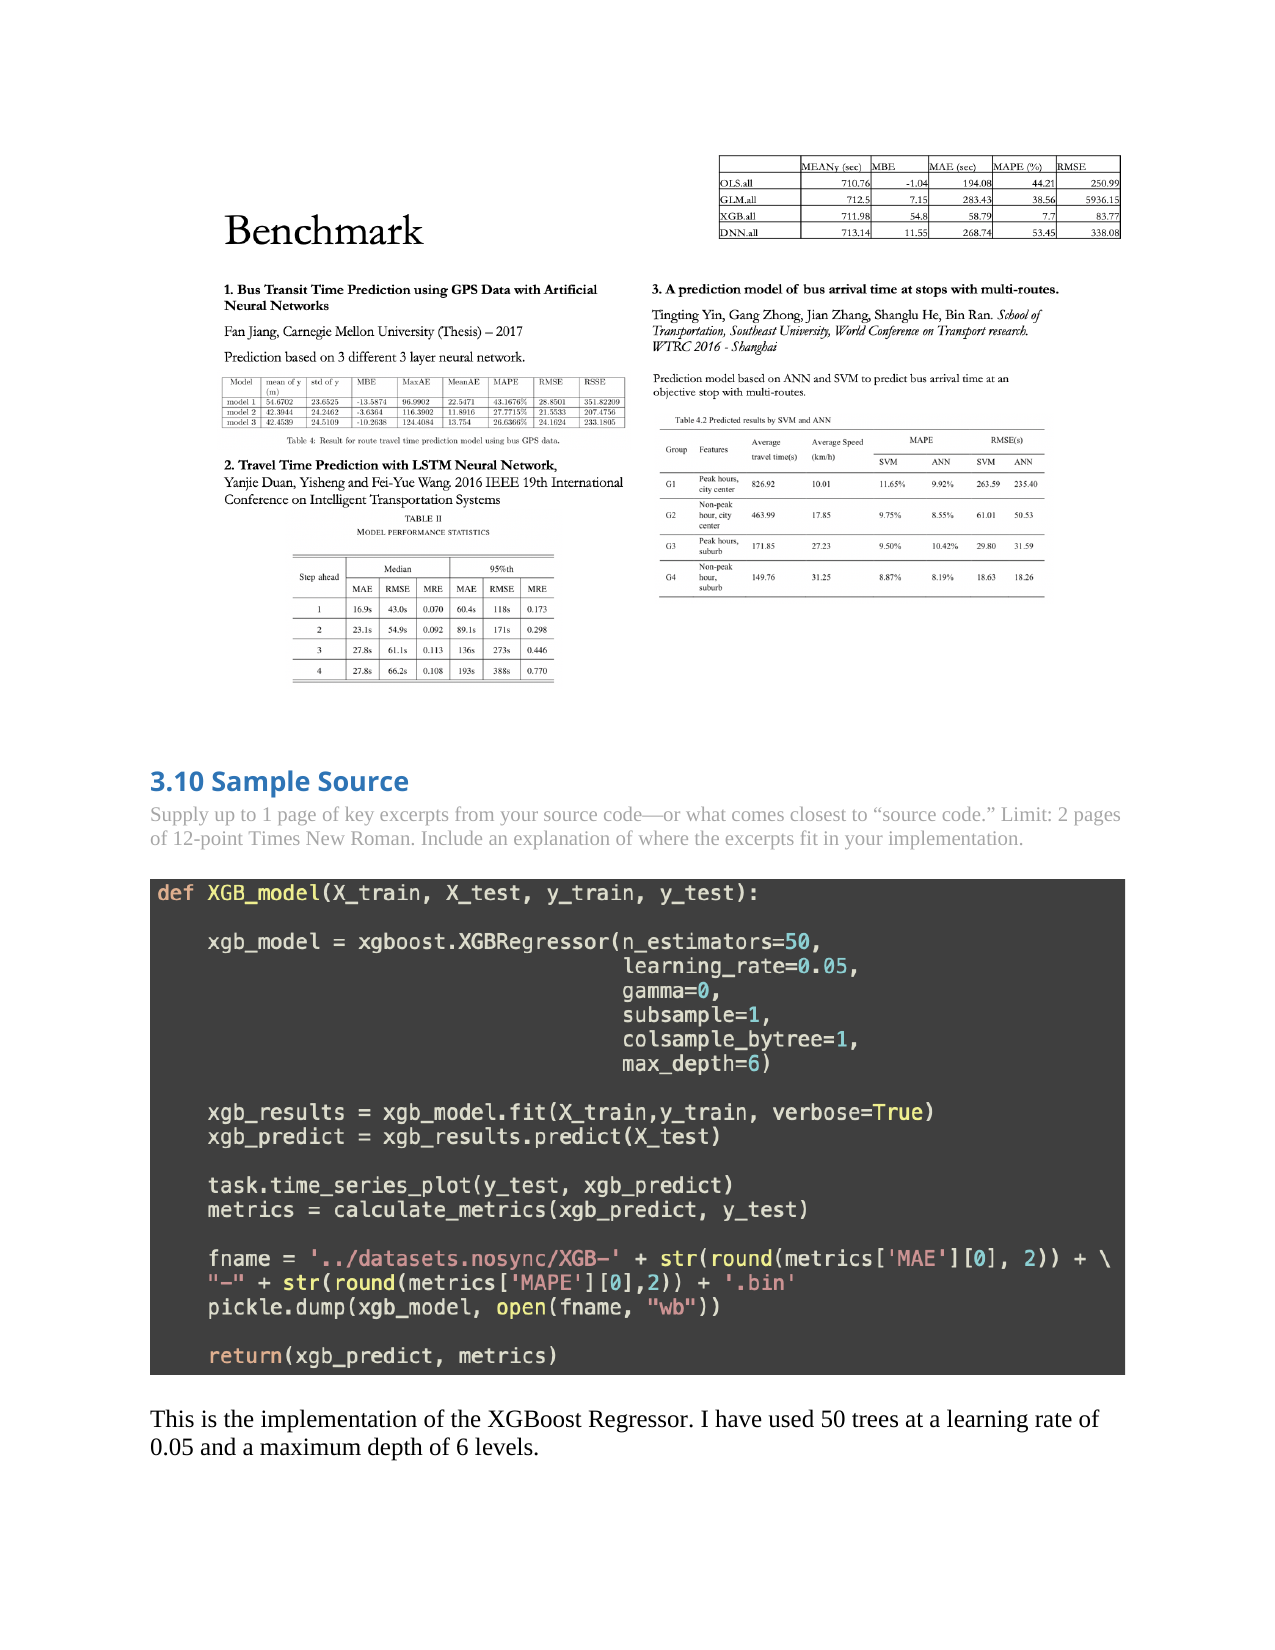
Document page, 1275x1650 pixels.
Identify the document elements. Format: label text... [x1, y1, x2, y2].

text Supply up to 1 page of key excerpts from your source code—or what comes closest to “source code.” Limit: 2 pages of 12-point Times New Roman. Include an explanation of where the excerpts fit in your implementation. [150, 802, 1125, 850]
subtitle 3.10 Sample Source [150, 762, 1125, 799]
picture [150, 150, 1125, 698]
picture [150, 879, 1125, 1375]
text This is the implementation of the XGBoost Regressor. I have used 50 trees at a learning rate of 0.05 and a maximum depth of 6 levels. [150, 1404, 1125, 1461]
